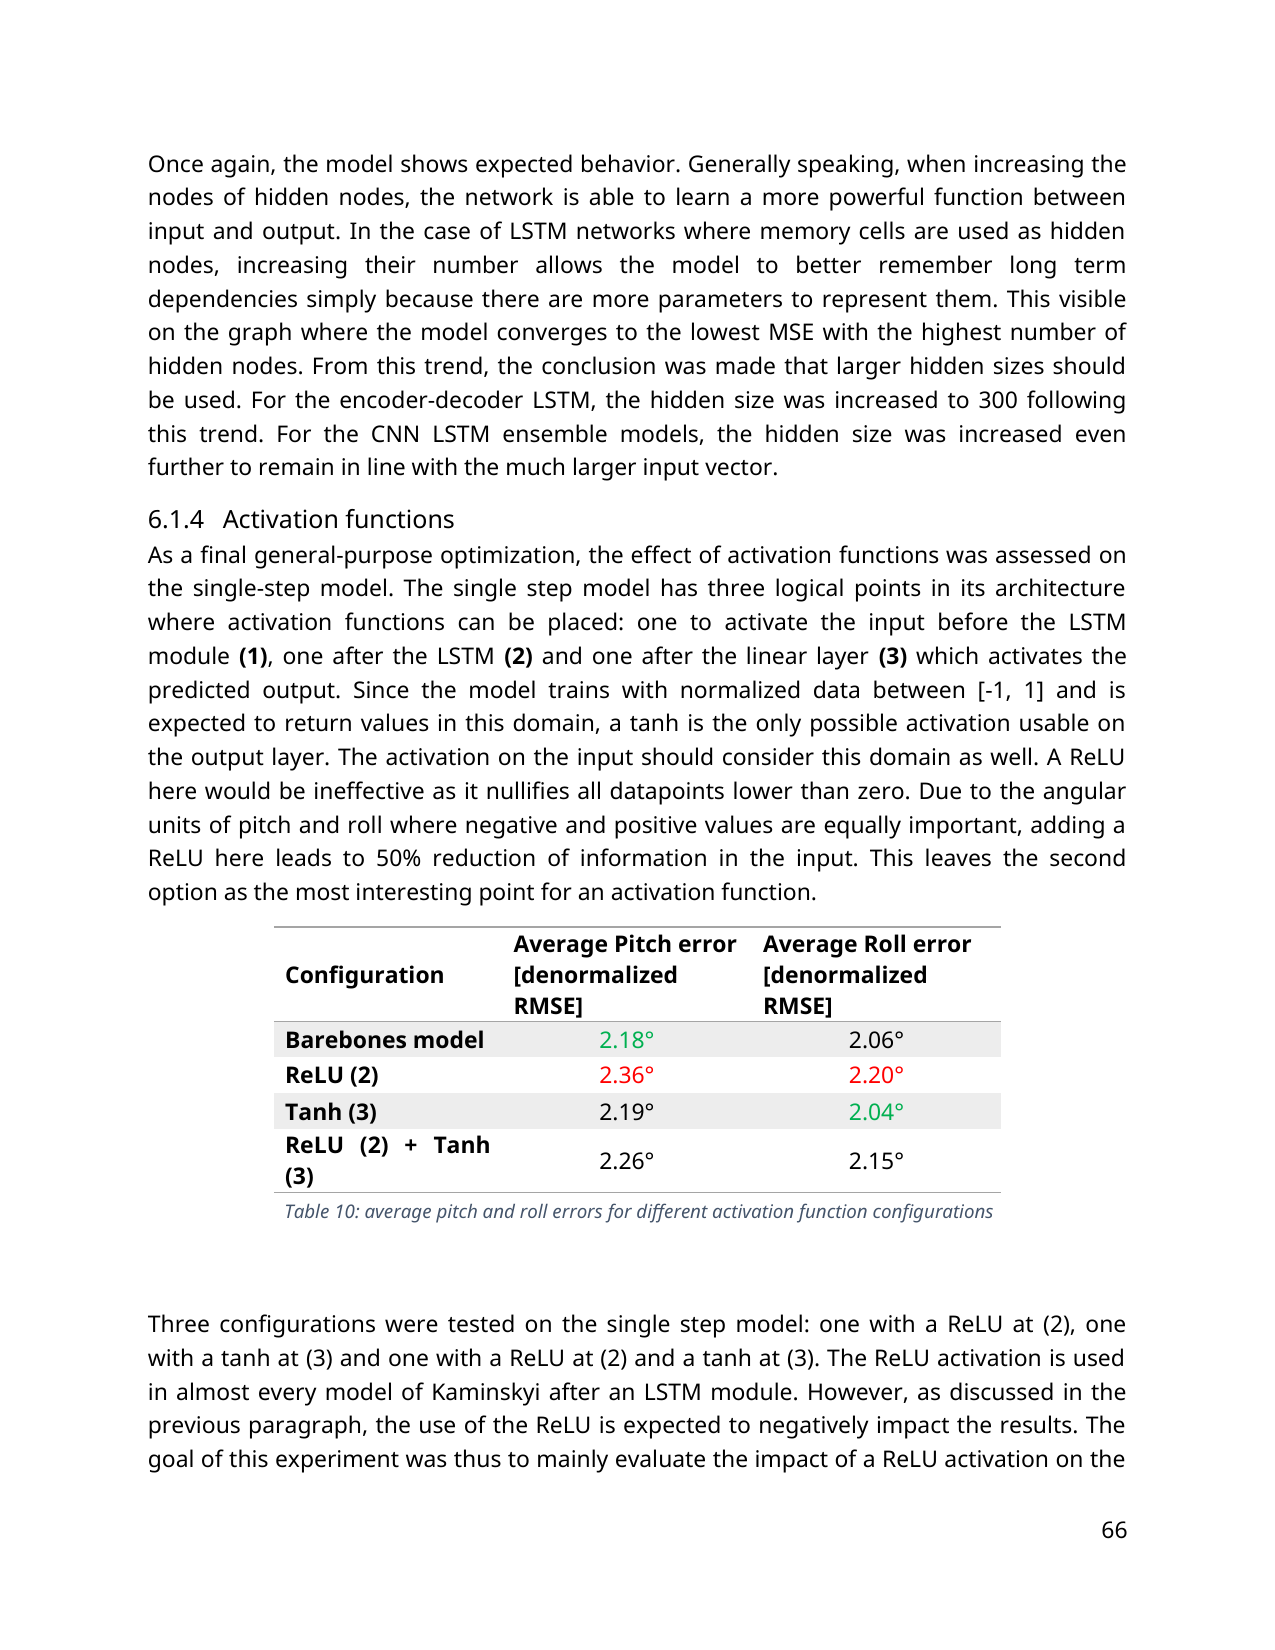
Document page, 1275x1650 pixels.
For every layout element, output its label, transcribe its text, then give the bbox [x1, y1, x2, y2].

table_cell ReLU (2) [274, 1057, 502, 1093]
table_cell Tanh (3) [274, 1093, 502, 1129]
table_cell 2.36° [502, 1057, 752, 1093]
table_cell 2.04° [752, 1093, 1001, 1129]
table_header Configuration [274, 928, 502, 1021]
table_cell ReLU (2) + Tanh (3) [274, 1129, 502, 1192]
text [148, 1308, 1127, 1474]
table_header Average Roll error [denormalized RMSE] [752, 928, 1001, 1021]
table_cell 2.18° [502, 1022, 752, 1057]
table_cell 2.19° [502, 1093, 752, 1129]
text As a final general-purpose optimization, the effect of activation functions was assessed on the single-step model. The single step model has three logical points in its architecture where activation functions can be placed: one to activate the input before the LSTM module (1), one after the LSTM (2) and one after the linear layer (3) which activates the predicted output. Since the model trains with normalized data between [-1, 1] and is expected to return values in this domain, a tanh is the only possible activation usable on the output layer. The activation on the input should consider this domain as well. A ReLU here would be ineffective as it nullifies all datapoints lower than zero. Due to the angular units of pitch and roll where negative and positive values are equally important, adding a ReLU here leads to 50% reduction of information in the input. This leaves the second option as the most interesting point for an activation function. [148, 538, 1127, 907]
table_cell Barebones model [274, 1022, 502, 1057]
text Once again, the model shows expected behavior. Generally speaking, when increasing the nodes of hidden nodes, the network is able to learn a more powerful function between input and output. In the case of LSTM networks where memory cells are used as hidden nodes, increasing their number allows the model to better remember long term dependencies simply because there are more parameters to represent them. This visible on the graph where the model converges to the lowest MSE with the highest number of hidden nodes. From this trend, the conclusion was made that larger hidden sizes should be used. For the encoder-decoder LSTM, the hidden size was increased to 300 following this trend. For the CNN LSTM ensemble models, the hidden size was increased even further to remain in line with the much larger input vector. [148, 148, 1127, 483]
text Table 10: average pitch and roll errors for different activation function configurations [148, 1199, 1127, 1224]
table_header Average Pitch error [denormalized RMSE] [502, 928, 752, 1021]
table_cell 2.20° [752, 1057, 1001, 1093]
table_cell 2.26° [502, 1129, 752, 1192]
table_cell 2.15° [752, 1129, 1001, 1192]
table_cell 2.06° [752, 1022, 1001, 1057]
subtitle Activation functions [148, 502, 1127, 536]
